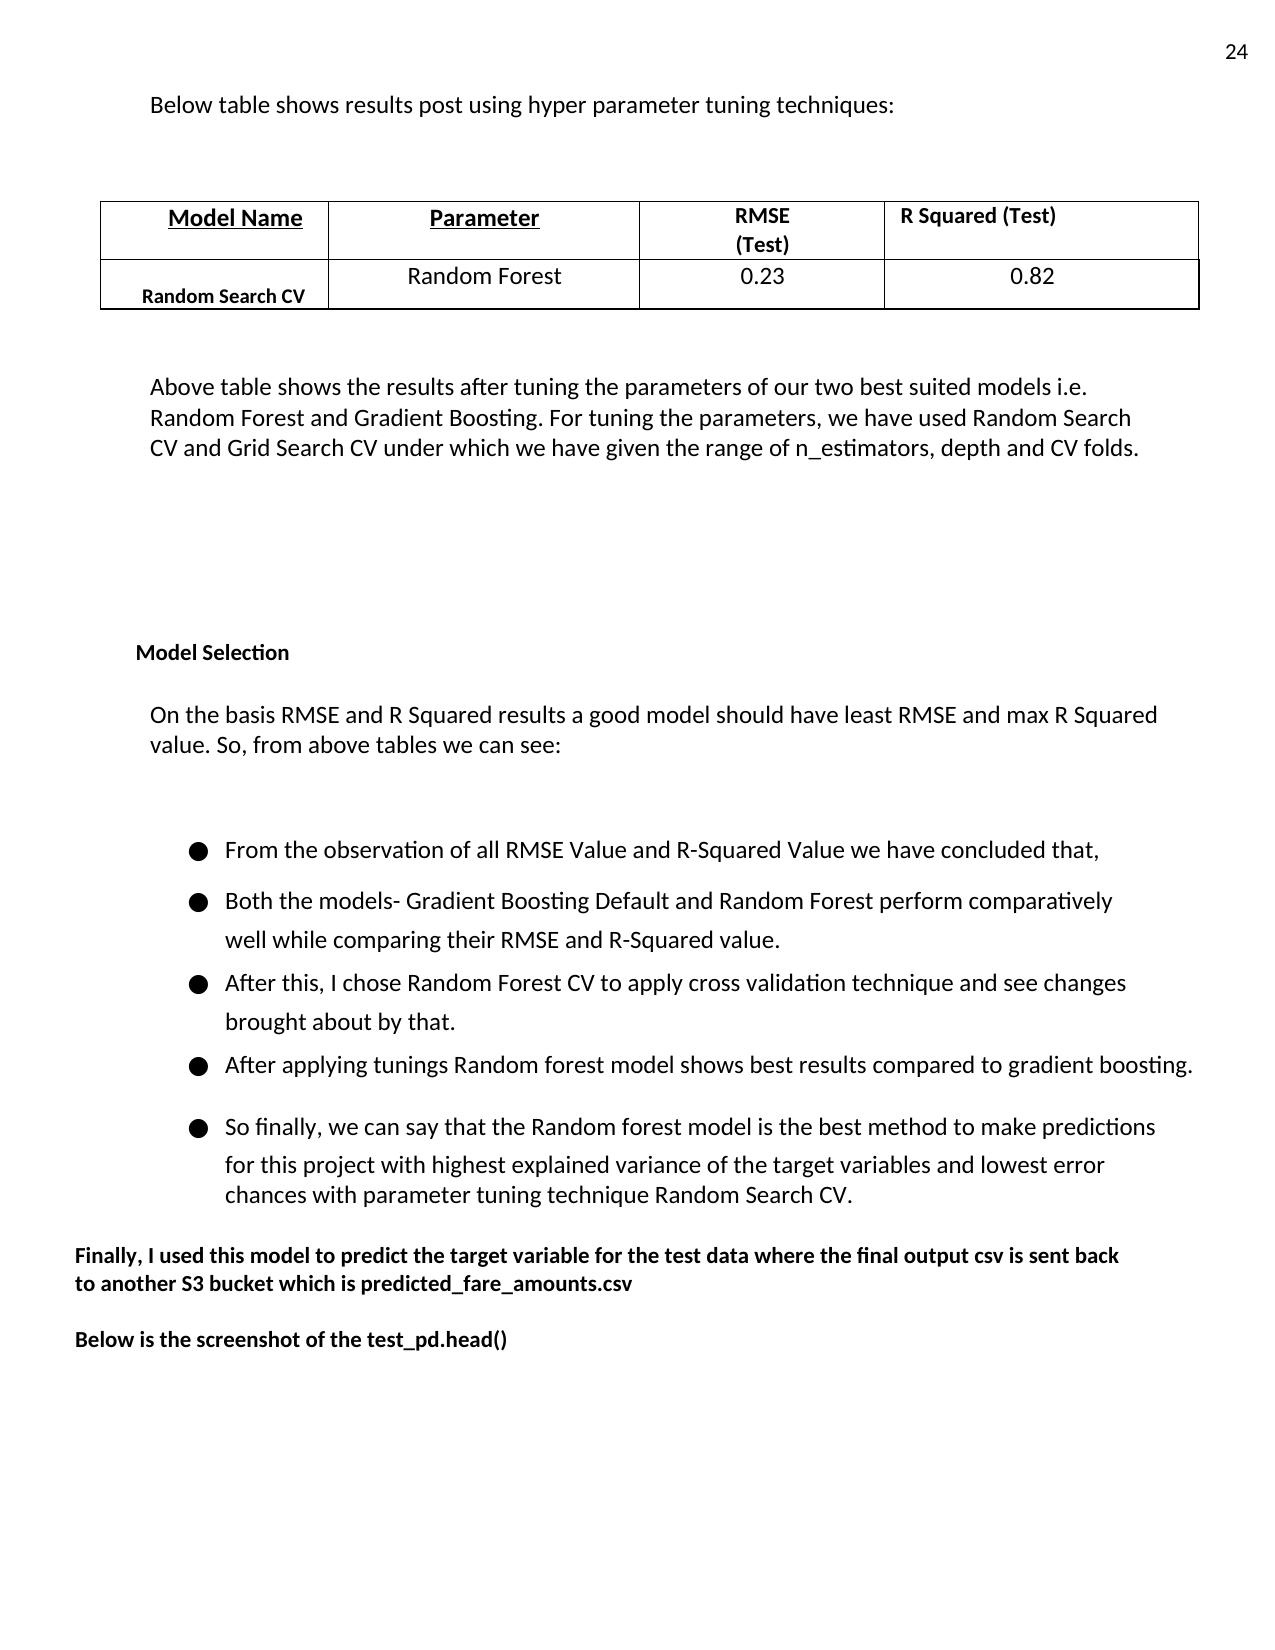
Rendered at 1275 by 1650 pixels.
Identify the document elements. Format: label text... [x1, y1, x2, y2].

list So finally, we can say that the Random forest model is the best method to make predictions for this project with highest explained variance of the target variables and lowest error chances with parameter tuning technique Random Search CV. [187, 1098, 1170, 1210]
table_cell 0.82 [885, 260, 1198, 308]
text Below is the screenshot of the test_pd.head() [75, 1326, 1143, 1353]
list After applying tunings Random forest model shows best results compared to gradient boosting. [187, 1036, 1248, 1087]
text Above table shows the results after tuning the parameters of our two best suited models i.e. Random Forest and Gradient Boosting. For tuning the parameters, we have used Random Search CV and Grid Search CV under which we have given the range of n_estimators, depth and CV folds. [150, 372, 1163, 463]
table_header Parameter [329, 202, 639, 259]
table_cell 0.23 [640, 260, 884, 308]
table_cell Random Forest [329, 260, 639, 308]
list From the observation of all RMSE Value and R-Squared Value we have concluded that, [187, 821, 1248, 872]
list After this, I chose Random Forest CV to apply cross validation technique and see changes brought about by that. [187, 954, 1169, 1036]
table_cell Random Search CV [101, 260, 328, 308]
text Finally, I used this model to predict the target variable for the test data where the final output csv is sent back to another S3 bucket which is predicted_fare_amounts.csv [75, 1241, 1143, 1297]
table_header RMSE (Test) [640, 202, 884, 259]
table_header Model Name [101, 202, 328, 259]
text Below table shows results post using hyper parameter tuning techniques: [150, 89, 1248, 120]
table_header R Squared (Test) [885, 202, 1198, 259]
list Both the models- Gradient Boosting Default and Random Forest perform comparatively well while comparing their RMSE and R-Squared value. [187, 873, 1154, 954]
text On the basis RMSE and R Squared results a good model should have least RMSE and max R Squared value. So, from above tables we can see: [150, 699, 1171, 760]
text Model Selection [135, 638, 1248, 666]
